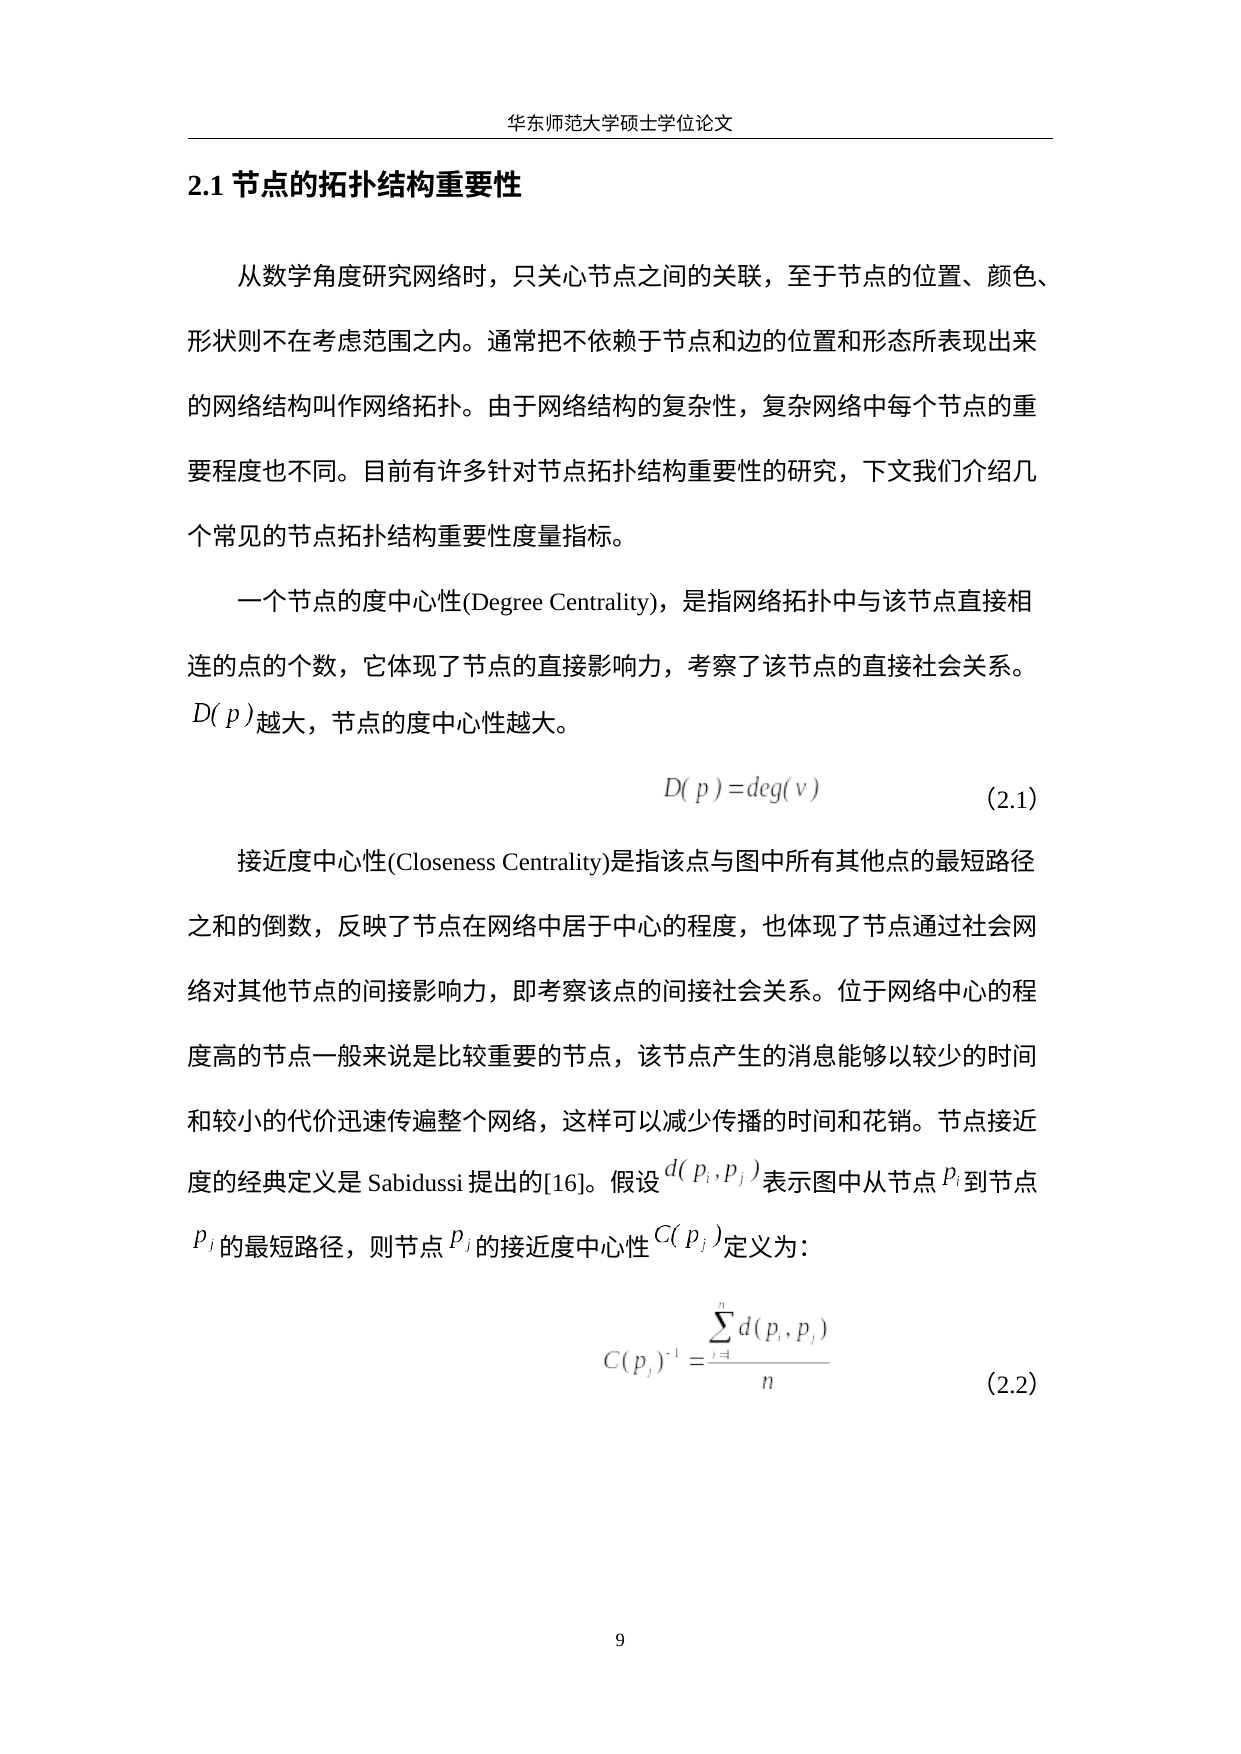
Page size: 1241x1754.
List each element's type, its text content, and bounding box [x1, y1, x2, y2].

text 从数学角度研究网络时，只关心节点之间的关联，至于节点的位置、颜色、形状则不在考虑范围之内。通常把不依赖于节点和边的位置和形态所表现出来的网络结构叫作网络拓扑。由于网络结构的复杂性，复杂网络中每个节点的重要程度也不同。目前有许多针对节点拓扑结构重要性的研究，下文我们介绍几个常见的节点拓扑结构重要性度量指标。 [187, 242, 1053, 567]
text （2.1） [187, 762, 1053, 827]
subtitle 2.1 节点的拓扑结构重要性 [187, 150, 1053, 215]
text 接近度中心性(Closeness Centrality)是指该点与图中所有其他点的最短路径之和的倒数，反映了节点在网络中居于中心的程度，也体现了节点通过社会网络对其他节点的间接影响力，即考察该点的间接社会关系。位于网络中心的程度高的节点一般来说是比较重要的节点，该节点产生的消息能够以较少的时间和较小的代价迅速传遍整个网络，这样可以减少传播的时间和花销。节点接近度的经典定义是Sabidussi提出的[16]。假设表示图中从节点到节点的最短路径，则节点的接近度中心性定义为： [187, 827, 1053, 1282]
text 一个节点的度中心性(Degree Centrality)，是指网络拓扑中与该节点直接相连的点的个数，它体现了节点的直接影响力，考察了该节点的直接社会关系。越大，节点的度中心性越大。 [187, 567, 1053, 762]
text （2.2） [187, 1282, 1053, 1412]
